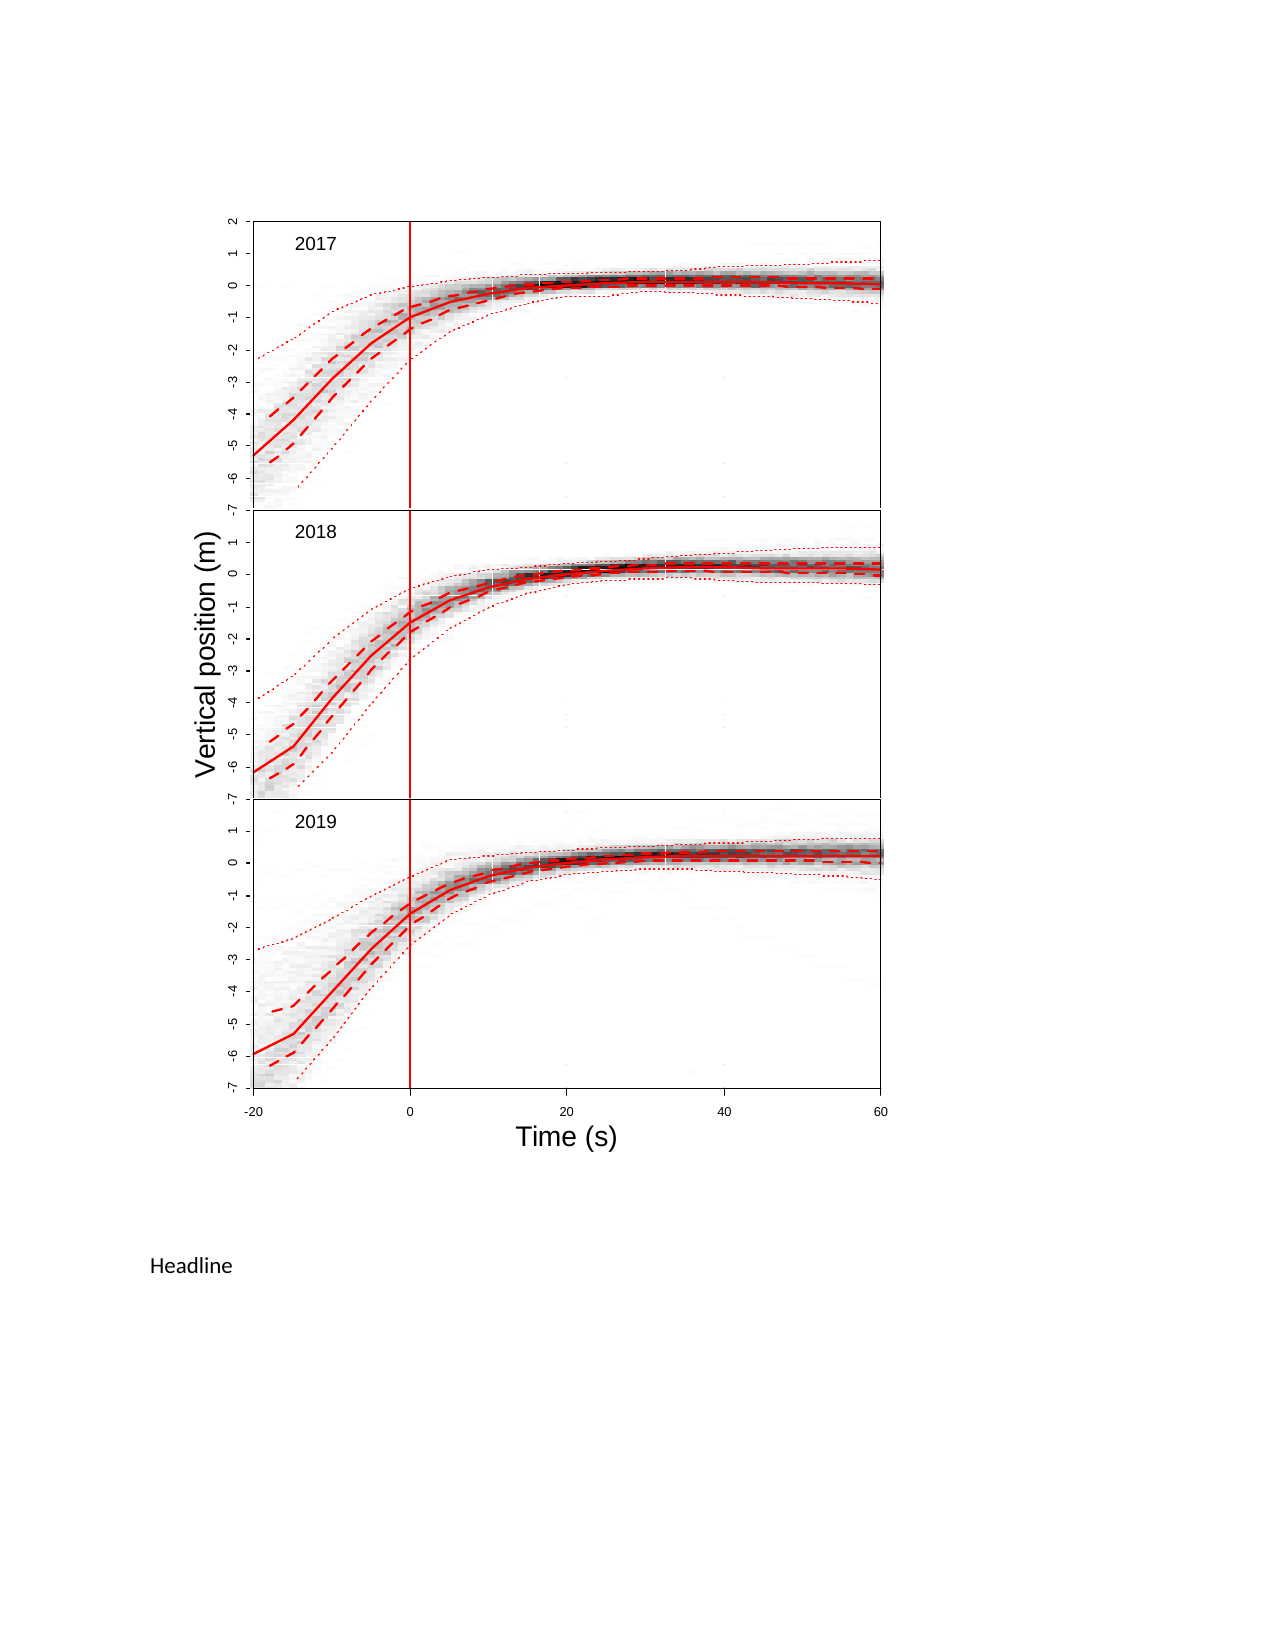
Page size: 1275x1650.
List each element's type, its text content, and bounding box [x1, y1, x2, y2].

text Headline [150, 1251, 1125, 1279]
